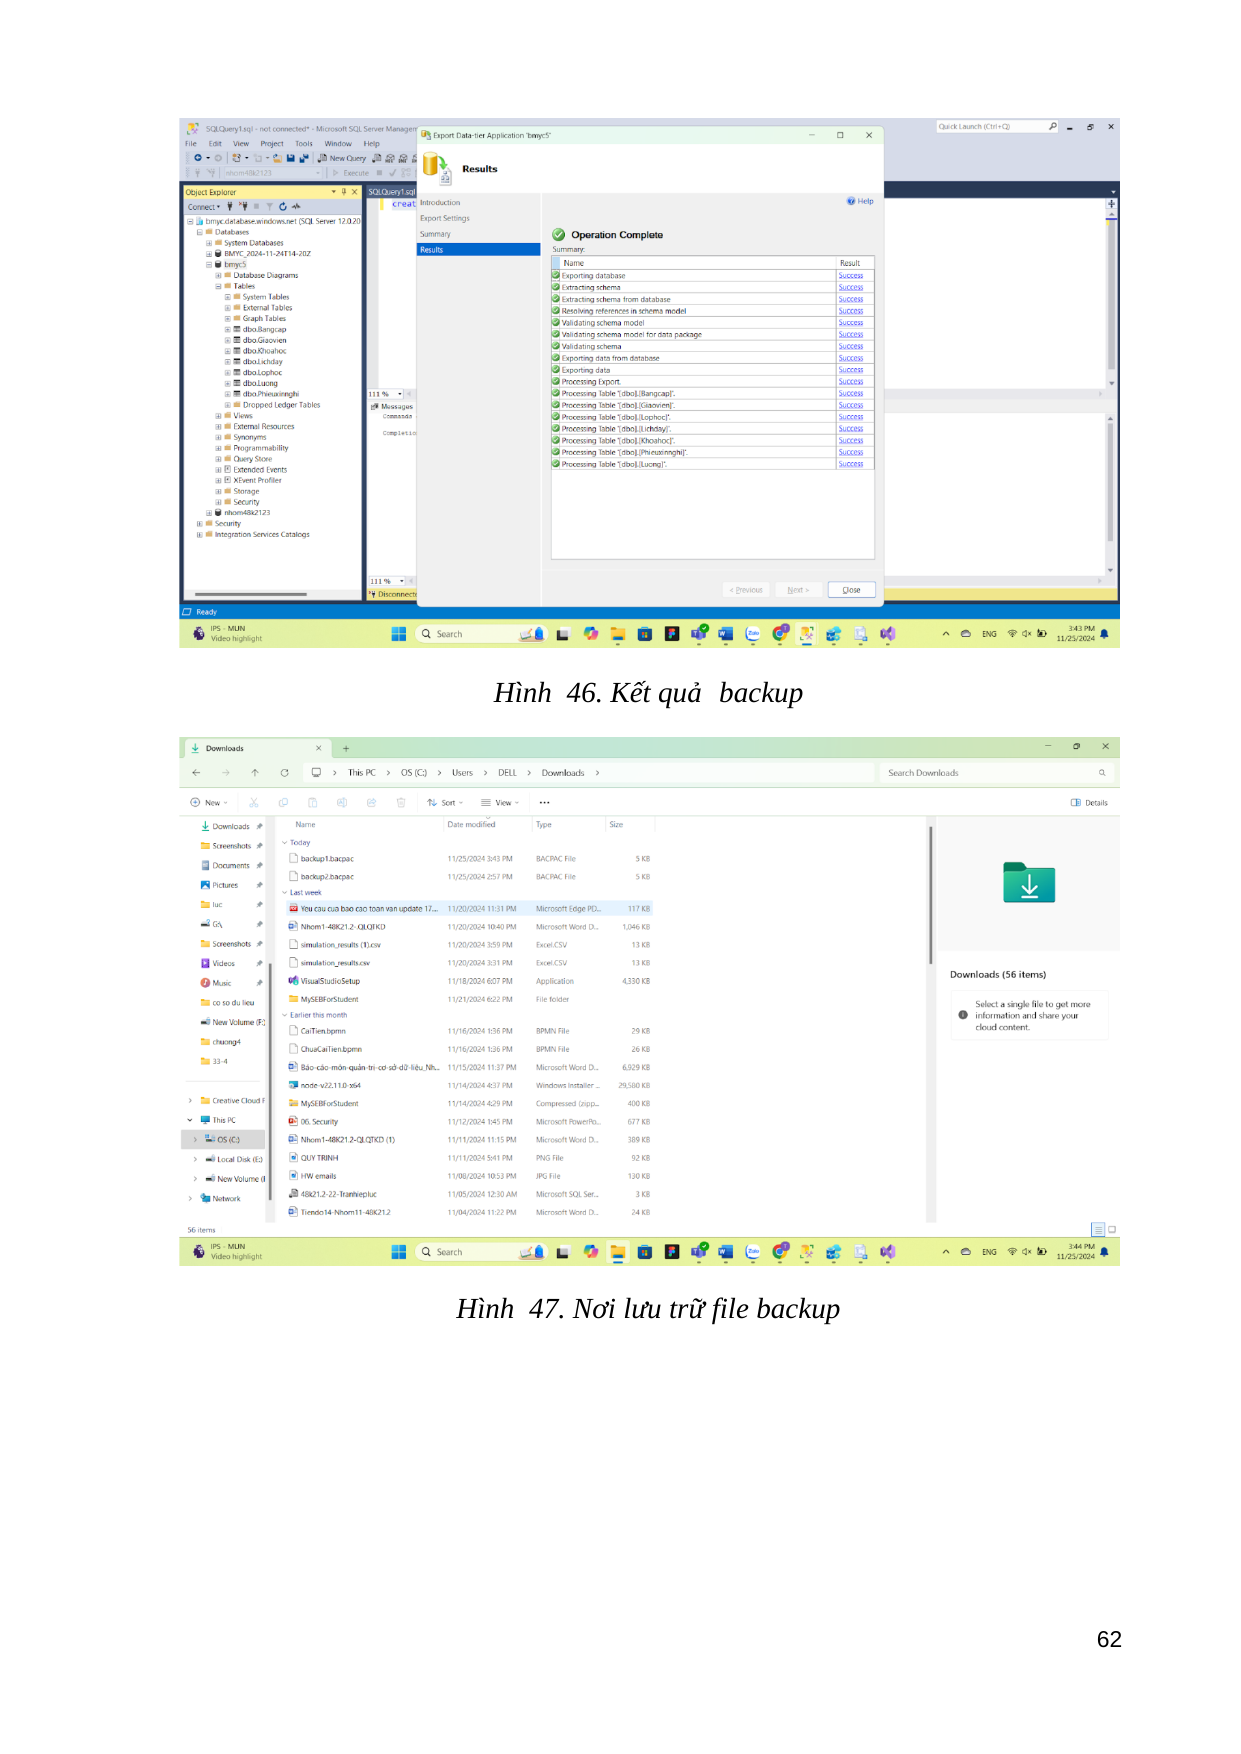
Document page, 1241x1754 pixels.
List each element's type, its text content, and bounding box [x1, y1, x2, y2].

text Hình 47. Nơi lưu trữ file backup [177, 1291, 1122, 1325]
text Hình 46. Kết quả backup [177, 675, 1122, 708]
picture [179, 118, 1120, 648]
picture [179, 737, 1120, 1266]
